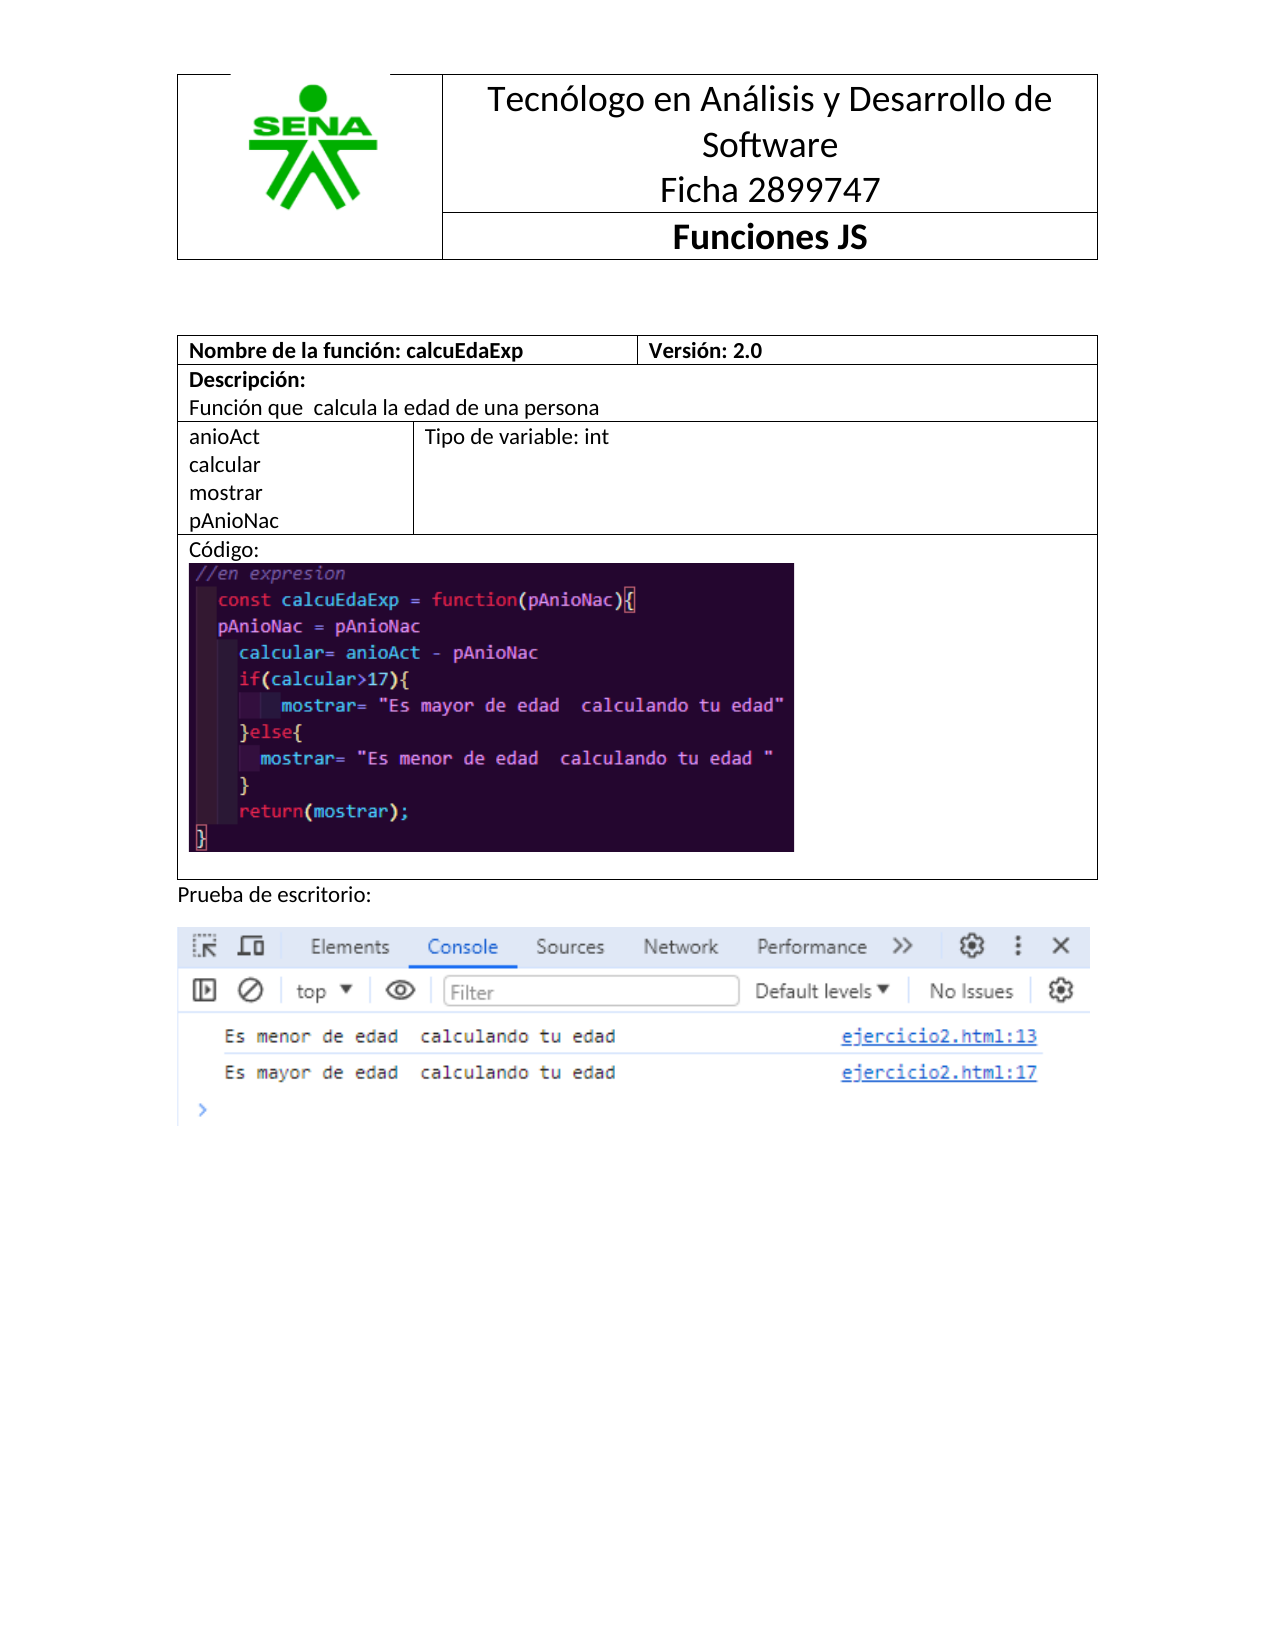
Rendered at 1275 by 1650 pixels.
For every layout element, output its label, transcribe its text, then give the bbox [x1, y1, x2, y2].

table_header Nombre de la función: calcuEdaExp [178, 336, 637, 364]
picture [188, 563, 795, 852]
picture [230, 74, 390, 226]
text Prueba de escritorio: [177, 880, 1098, 908]
table_cell Descripción: Función que calcula la edad de una persona [178, 365, 1097, 421]
table_header Versión: 2.0 [638, 336, 1097, 364]
picture [177, 927, 1090, 1126]
table_cell Código: [178, 535, 1097, 879]
table_cell Tipo de variable: int [414, 422, 1097, 534]
table_cell anioAct calcular mostrar pAnioNac [178, 422, 413, 534]
